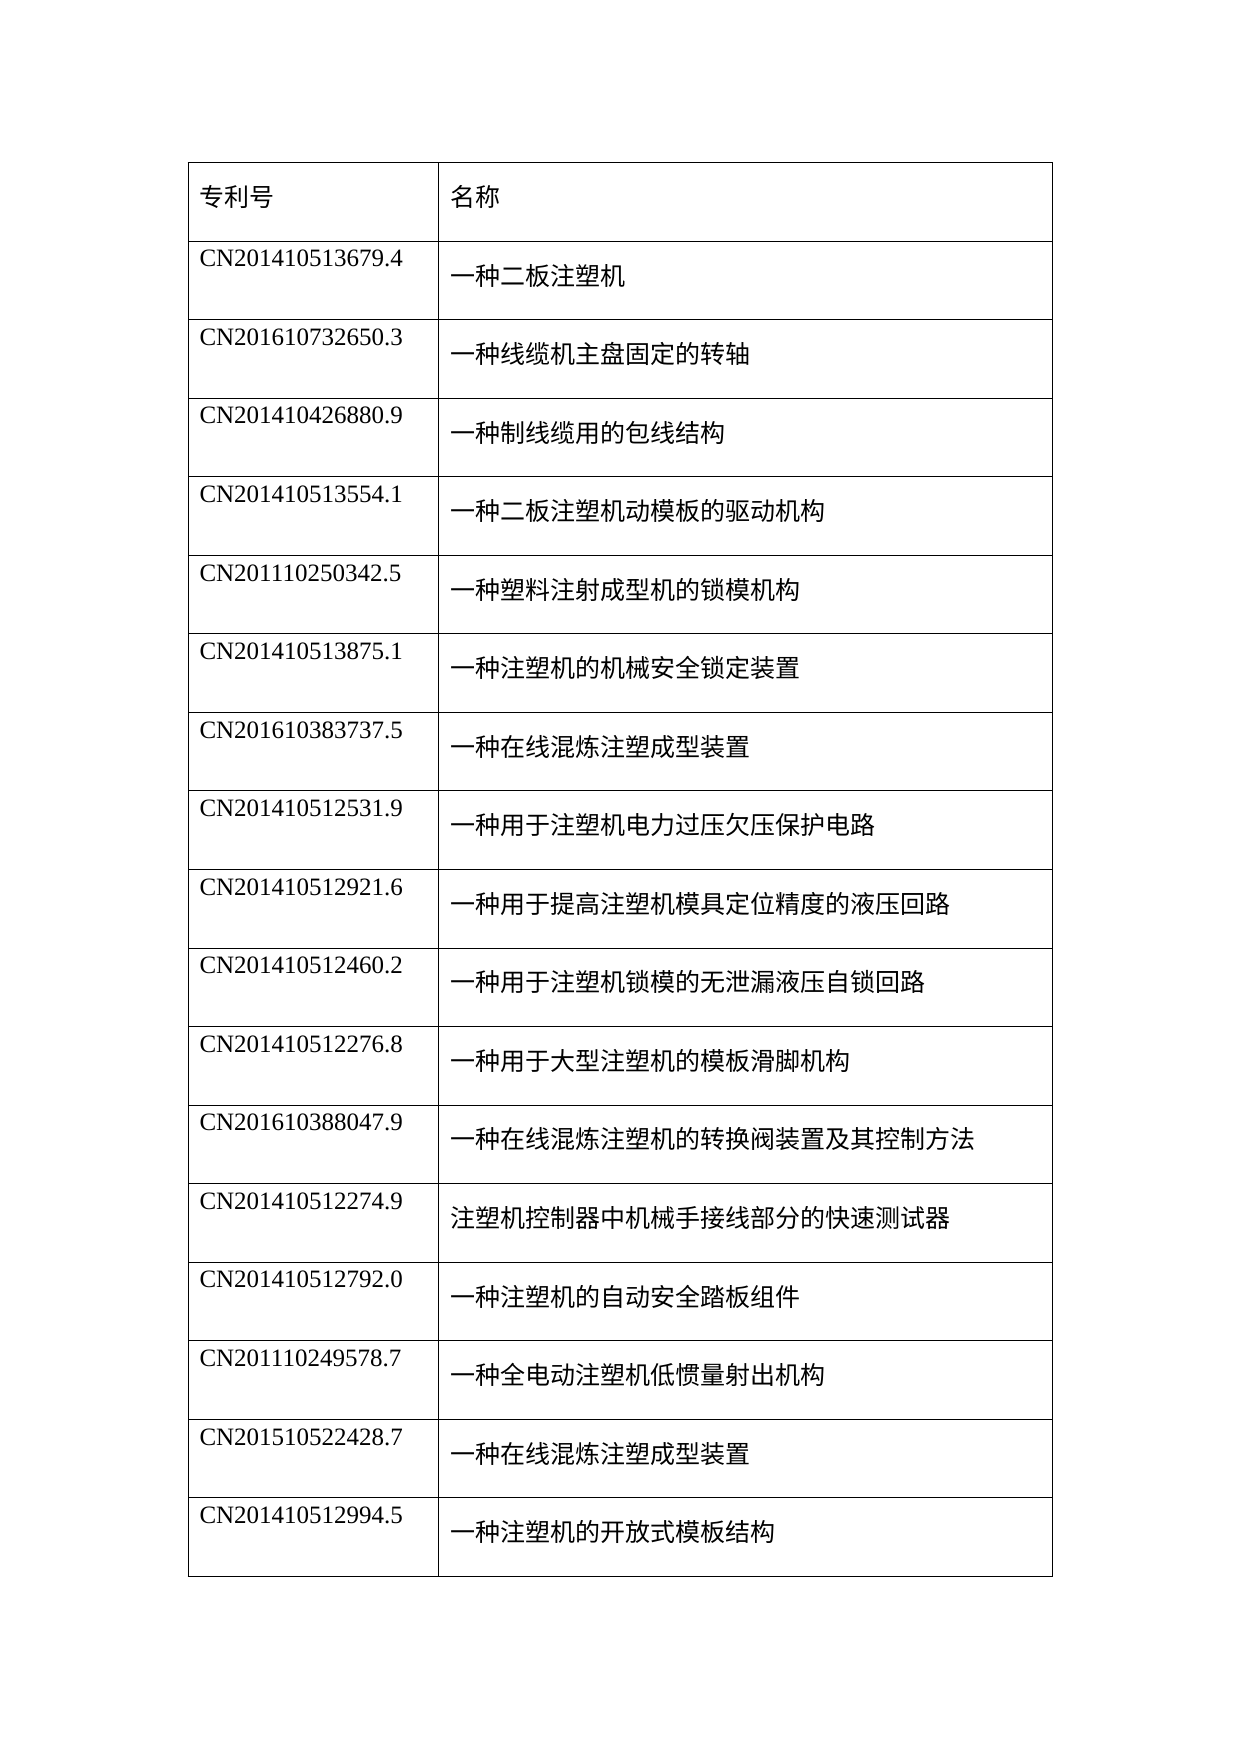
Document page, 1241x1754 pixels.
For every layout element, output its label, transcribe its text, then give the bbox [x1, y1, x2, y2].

table_cell CN201410512921.6 [189, 870, 438, 947]
table_cell CN201410513554.1 [189, 477, 438, 555]
table_cell 一种二板注塑机 [439, 242, 1052, 319]
table_cell CN201110249578.7 [189, 1341, 438, 1419]
table_cell CN201410512531.9 [189, 791, 438, 869]
table_cell 一种制线缆用的包线结构 [439, 399, 1052, 476]
table_header 名称 [439, 163, 1052, 241]
table_cell 一种全电动注塑机低惯量射出机构 [439, 1341, 1052, 1419]
table_cell CN201110250342.5 [189, 556, 438, 633]
table_cell CN201410512276.8 [189, 1027, 438, 1104]
table_cell 一种线缆机主盘固定的转轴 [439, 320, 1052, 398]
table_cell CN201410512994.5 [189, 1498, 438, 1576]
table_cell 一种用于提高注塑机模具定位精度的液压回路 [439, 870, 1052, 947]
table_cell CN201410512460.2 [189, 949, 438, 1026]
table_header 专利号 [189, 163, 438, 241]
table_cell CN201410512274.9 [189, 1184, 438, 1262]
table_cell 注塑机控制器中机械手接线部分的快速测试器 [439, 1184, 1052, 1262]
table_cell 一种塑料注射成型机的锁模机构 [439, 556, 1052, 633]
table_cell 一种二板注塑机动模板的驱动机构 [439, 477, 1052, 555]
table_cell CN201410513679.4 [189, 242, 438, 319]
table_cell 一种用于注塑机锁模的无泄漏液压自锁回路 [439, 949, 1052, 1026]
table_cell 一种在线混炼注塑成型装置 [439, 713, 1052, 790]
table_cell 一种注塑机的自动安全踏板组件 [439, 1263, 1052, 1340]
table_cell CN201510522428.7 [189, 1420, 438, 1497]
table_cell 一种用于注塑机电力过压欠压保护电路 [439, 791, 1052, 869]
table_cell CN201610383737.5 [189, 713, 438, 790]
table_cell 一种在线混炼注塑成型装置 [439, 1420, 1052, 1497]
table_cell CN201410513875.1 [189, 634, 438, 712]
table_cell 一种在线混炼注塑机的转换阀装置及其控制方法 [439, 1106, 1052, 1183]
table_cell CN201410512792.0 [189, 1263, 438, 1340]
table_cell CN201410426880.9 [189, 399, 438, 476]
table_cell 一种注塑机的机械安全锁定装置 [439, 634, 1052, 712]
table_cell CN201610732650.3 [189, 320, 438, 398]
table_cell CN201610388047.9 [189, 1106, 438, 1183]
table_cell 一种注塑机的开放式模板结构 [439, 1498, 1052, 1576]
table_cell 一种用于大型注塑机的模板滑脚机构 [439, 1027, 1052, 1104]
